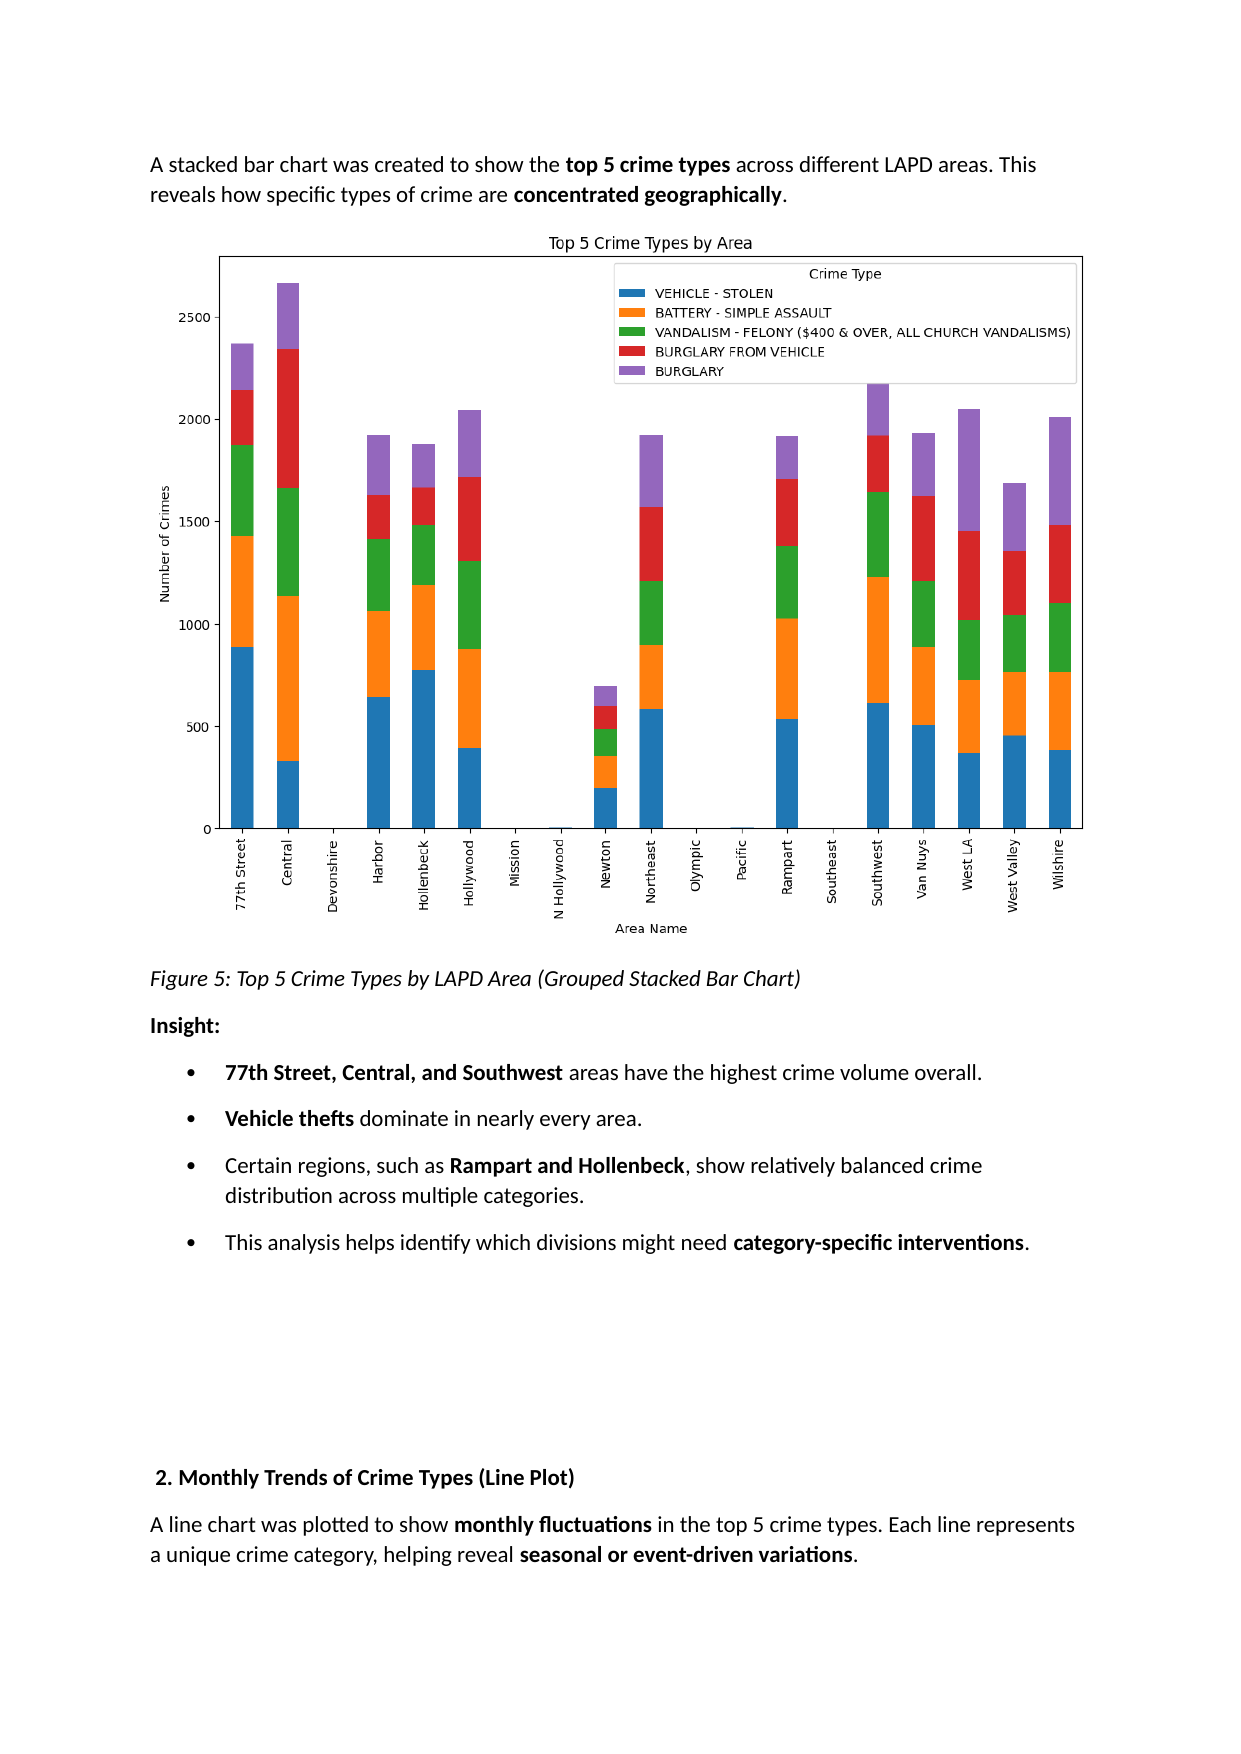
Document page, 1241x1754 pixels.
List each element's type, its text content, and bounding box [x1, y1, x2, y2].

text 2. Monthly Trends of Crime Types (Line Plot) [150, 1463, 1090, 1491]
text Figure 5: Top 5 Crime Types by LAPD Area (Grouped Stacked Bar Chart) [150, 964, 1090, 992]
text A line chart was plotted to show monthly fluctuations in the top 5 crime types. Each line represents a unique crime category, helping reveal seasonal or event-driven variations. [150, 1510, 1090, 1568]
picture [150, 227, 1091, 945]
list Vehicle thefts dominate in nearly every area. [187, 1104, 1090, 1132]
text A stacked bar chart was created to show the top 5 crime types across different LAPD areas. This reveals how specific types of crime are concentrated geographically. [150, 150, 1090, 208]
text Insight: [150, 1011, 1090, 1039]
list 77th Street, Central, and Southwest areas have the highest crime volume overall. [187, 1058, 1090, 1086]
list This analysis helps identify which divisions might need category-specific interventions. [187, 1228, 1090, 1256]
list Certain regions, such as Rampart and Hollenbeck, show relatively balanced crime distribution across multiple categories. [187, 1151, 1090, 1209]
